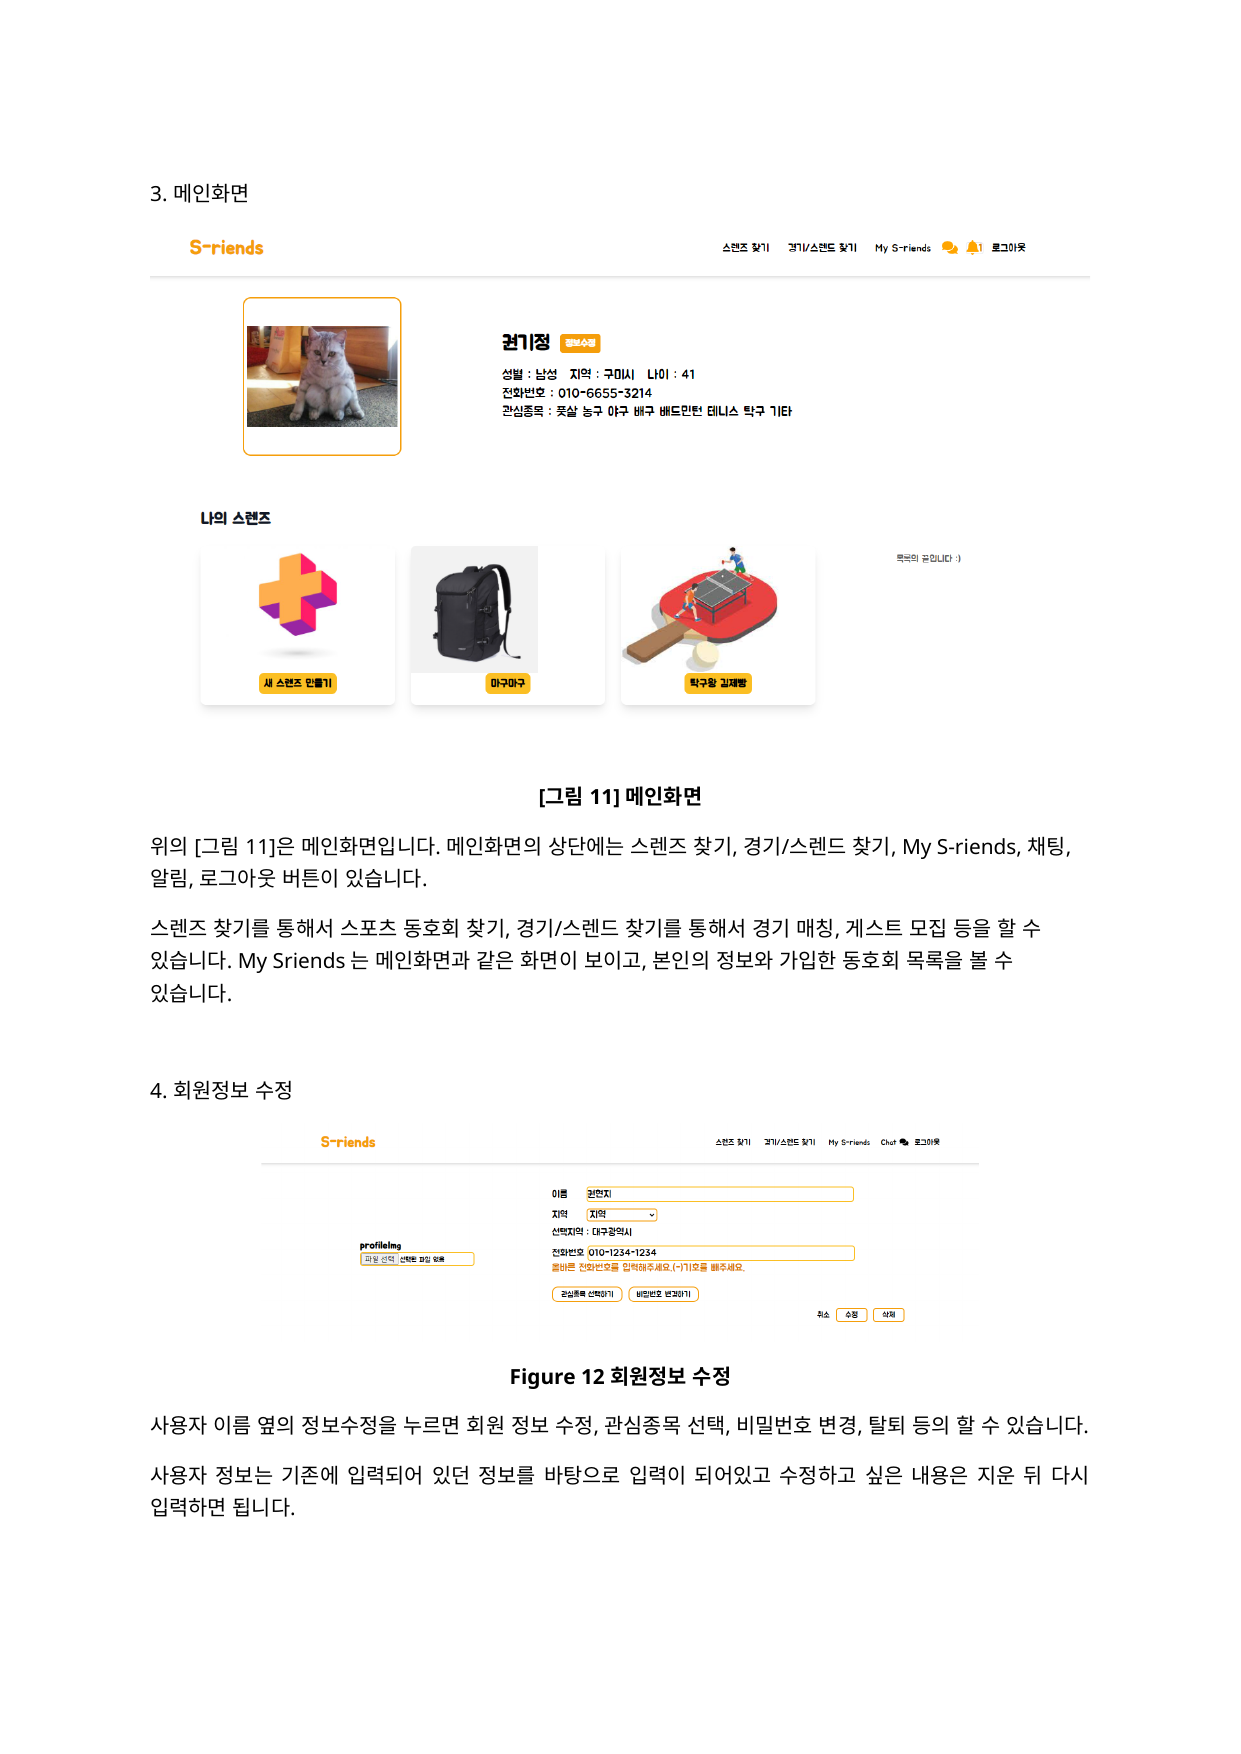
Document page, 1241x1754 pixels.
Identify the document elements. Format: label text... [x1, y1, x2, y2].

picture [261, 1123, 979, 1342]
subtitle 3. 메인화면 [150, 177, 1090, 207]
subtitle 4. 회원정보 수정 [150, 1074, 1090, 1104]
picture [150, 226, 1091, 762]
text 사용자 이름 옆의 정보수정을 누르면 회원 정보 수정, 관심종목 선택, 비밀번호 변경, 탈퇴 등의 할 수 있습니다. [150, 1409, 1090, 1440]
text 사용자 정보는 기존에 입력되어 있던 정보를 바탕으로 입력이 되어있고 수정하고 싶은 내용은 지운 뒤 다시 입력하면 됩니다. [150, 1459, 1090, 1522]
text 스렌즈 찾기를 통해서 스포츠 동호회 찾기, 경기/스렌드 찾기를 통해서 경기 매칭, 게스트 모집 등을 할 수 있습니다. My Sriends는 메인화면과 같은 화면이 보이고, 본인의 정보와 가입한 동호회 목록을 볼 수 있습니다. [150, 912, 1090, 1008]
text 위의 [그림 11]은 메인화면입니다. 메인화면의 상단에는 스렌즈 찾기, 경기/스렌드 찾기, My S-riends, 채팅, 알림, 로그아웃 버튼이 있습니다. [150, 830, 1090, 893]
